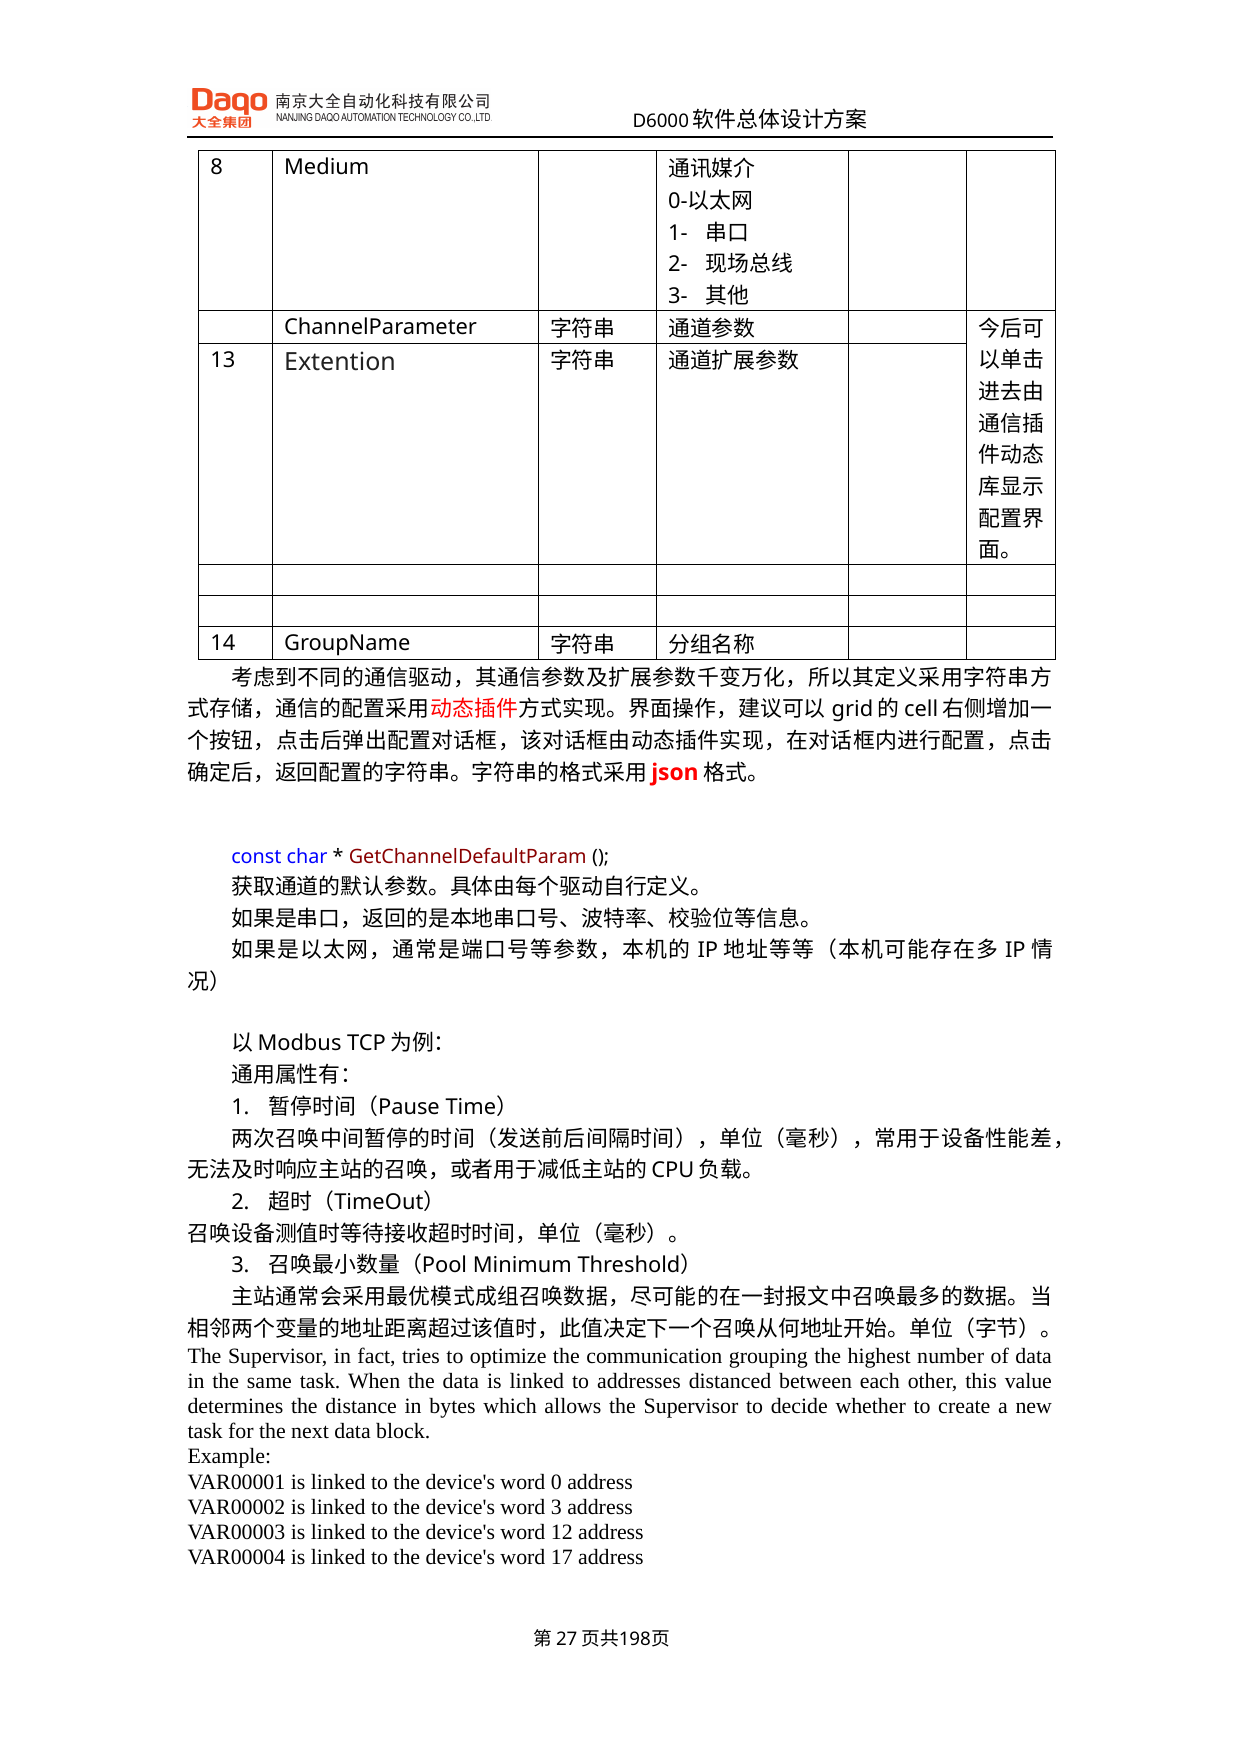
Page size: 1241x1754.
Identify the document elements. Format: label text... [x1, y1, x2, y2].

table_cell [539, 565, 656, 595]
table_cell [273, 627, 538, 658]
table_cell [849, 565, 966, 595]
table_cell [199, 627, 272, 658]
list 暂停时间（Pause Time） [231, 1089, 1053, 1121]
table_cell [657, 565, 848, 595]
list 超时（TimeOut） [231, 1184, 1053, 1216]
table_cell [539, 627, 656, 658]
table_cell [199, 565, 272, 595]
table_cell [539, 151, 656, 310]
text The Supervisor, in fact, tries to optimize the communication grouping the highest number of data in the same task. When the data is linked to addresses distanced between each other, this value determines the distance in bytes which allows the Supervisor to decide whether to create a new task for the next data block. [187, 1343, 1053, 1443]
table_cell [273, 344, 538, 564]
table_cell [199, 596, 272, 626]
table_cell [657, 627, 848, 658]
text VAR00001 is linked to the device's word 0 address [187, 1469, 1053, 1494]
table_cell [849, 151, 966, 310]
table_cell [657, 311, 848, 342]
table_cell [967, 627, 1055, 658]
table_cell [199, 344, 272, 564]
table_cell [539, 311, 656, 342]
list 召唤最小数量（Pool Minimum Threshold） [231, 1247, 1053, 1279]
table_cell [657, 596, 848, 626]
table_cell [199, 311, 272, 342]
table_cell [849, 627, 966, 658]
picture [187, 88, 492, 128]
text 考虑到不同的通信驱动，其通信参数及扩展参数千变万化，所以其定义采用字符串方式存储，通信的配置采用动态插件方式实现。界面操作，建议可以grid的cell右侧增加一个按钮，点击后弹出配置对话框，该对话框由动态插件实现，在对话框内进行配置，点击确定后，返回配置的字符串。字符串的格式采用json格式。 [187, 659, 1053, 787]
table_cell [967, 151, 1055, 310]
text VAR00002 is linked to the device's word 3 address [187, 1494, 1053, 1519]
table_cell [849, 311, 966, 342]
text 通用属性有： [187, 1057, 1053, 1089]
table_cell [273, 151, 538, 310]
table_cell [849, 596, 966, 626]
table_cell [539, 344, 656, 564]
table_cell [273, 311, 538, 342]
text 如果是串口，返回的是本地串口号、波特率、校验位等信息。 [187, 901, 1053, 932]
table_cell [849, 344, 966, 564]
text const char * GetChannelDefaultParam (); [187, 842, 1053, 869]
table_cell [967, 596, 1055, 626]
text VAR00004 is linked to the device's word 17 address [187, 1544, 1053, 1569]
text 召唤设备测值时等待接收超时时间，单位（毫秒）。 [187, 1216, 1053, 1247]
text 两次召唤中间暂停的时间（发送前后间隔时间），单位（毫秒），常用于设备性能差，无法及时响应主站的召唤，或者用于减低主站的CPU负载。 [187, 1121, 1053, 1184]
text Example: [187, 1443, 1053, 1469]
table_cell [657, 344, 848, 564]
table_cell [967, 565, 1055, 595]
text 以Modbus TCP为例： [187, 1025, 1053, 1057]
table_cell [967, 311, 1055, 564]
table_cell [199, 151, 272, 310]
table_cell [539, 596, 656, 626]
text 主站通常会采用最优模式成组召唤数据，尽可能的在一封报文中召唤最多的数据。当相邻两个变量的地址距离超过该值时，此值决定下一个召唤从何地址开始。单位（字节）。 [187, 1279, 1053, 1343]
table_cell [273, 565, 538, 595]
text VAR00003 is linked to the device's word 12 address [187, 1519, 1053, 1544]
text 如果是以太网，通常是端口号等参数，本机的IP地址等等（本机可能存在多IP情况） [187, 932, 1053, 996]
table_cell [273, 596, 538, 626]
text 获取通道的默认参数。具体由每个驱动自行定义。 [187, 869, 1053, 901]
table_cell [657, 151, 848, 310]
